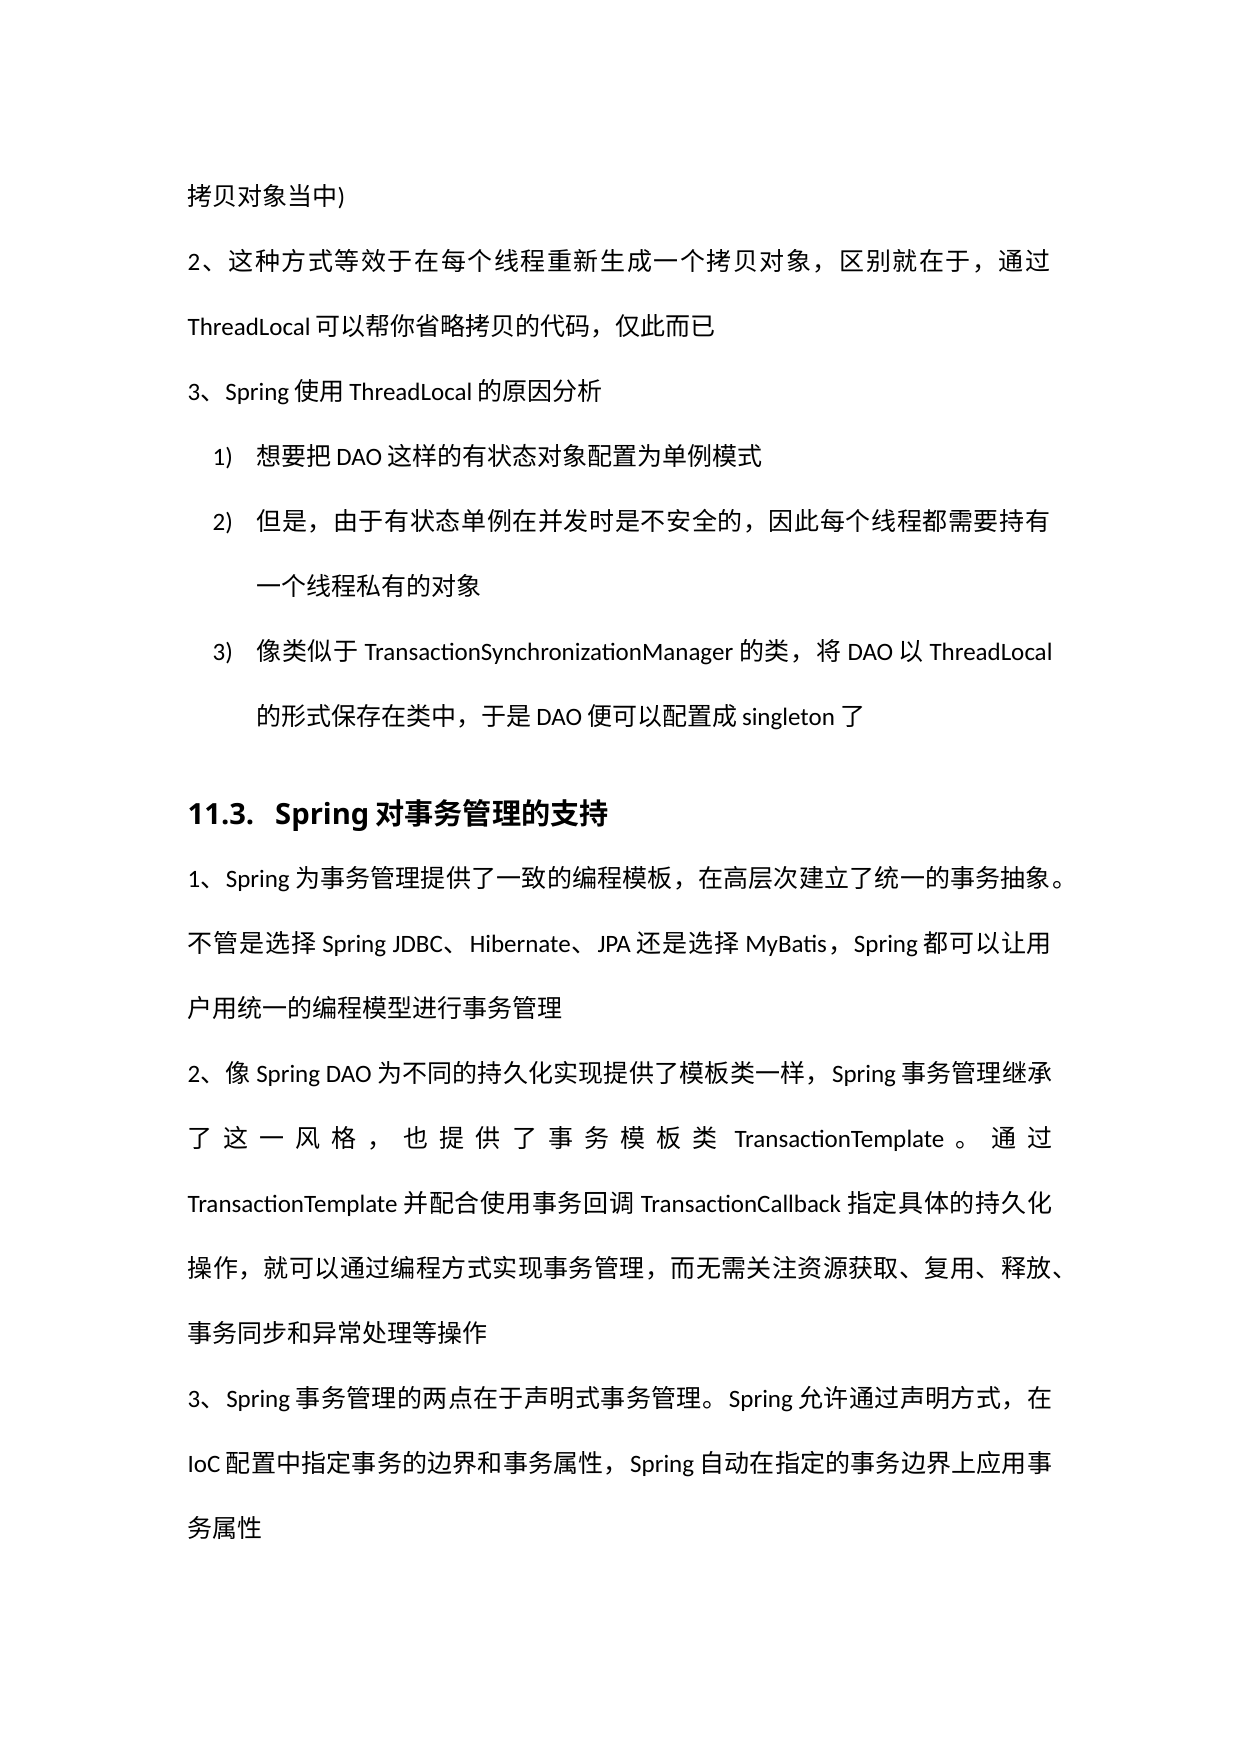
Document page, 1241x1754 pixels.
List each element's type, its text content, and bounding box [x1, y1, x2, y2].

list 像类似于TransactionSynchronizationManager的类，将DAO以ThreadLocal的形式保存在类中，于是DAO便可以配置成singleton了 [212, 617, 1053, 747]
text 2、这种方式等效于在每个线程重新生成一个拷贝对象，区别就在于，通过ThreadLocal可以帮你省略拷贝的代码，仅此而已 [187, 227, 1053, 357]
text 2、像Spring DAO为不同的持久化实现提供了模板类一样，Spring事务管理继承了这一风格，也提供了事务模板类TransactionTemplate。通过TransactionTemplate并配合使用事务回调TransactionCallback指定具体的持久化操作，就可以通过编程方式实现事务管理，而无需关注资源获取、复用、释放、事务同步和异常处理等操作 [187, 1039, 1053, 1364]
list 想要把DAO这样的有状态对象配置为单例模式 [212, 422, 1053, 487]
text 1、Spring为事务管理提供了一致的编程模板，在高层次建立了统一的事务抽象。不管是选择Spring JDBC、Hibernate、JPA还是选择MyBatis，Spring都可以让用户用统一的编程模型进行事务管理 [187, 844, 1053, 1039]
subtitle Spring对事务管理的支持 [187, 779, 1053, 844]
text 3、Spring事务管理的两点在于声明式事务管理。Spring允许通过声明方式，在IoC配置中指定事务的边界和事务属性，Spring自动在指定的事务边界上应用事务属性 [187, 1364, 1053, 1559]
list 但是，由于有状态单例在并发时是不安全的，因此每个线程都需要持有一个线程私有的对象 [212, 487, 1053, 617]
text 3、Spring使用ThreadLocal的原因分析 [187, 357, 1053, 422]
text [187, 162, 1053, 227]
